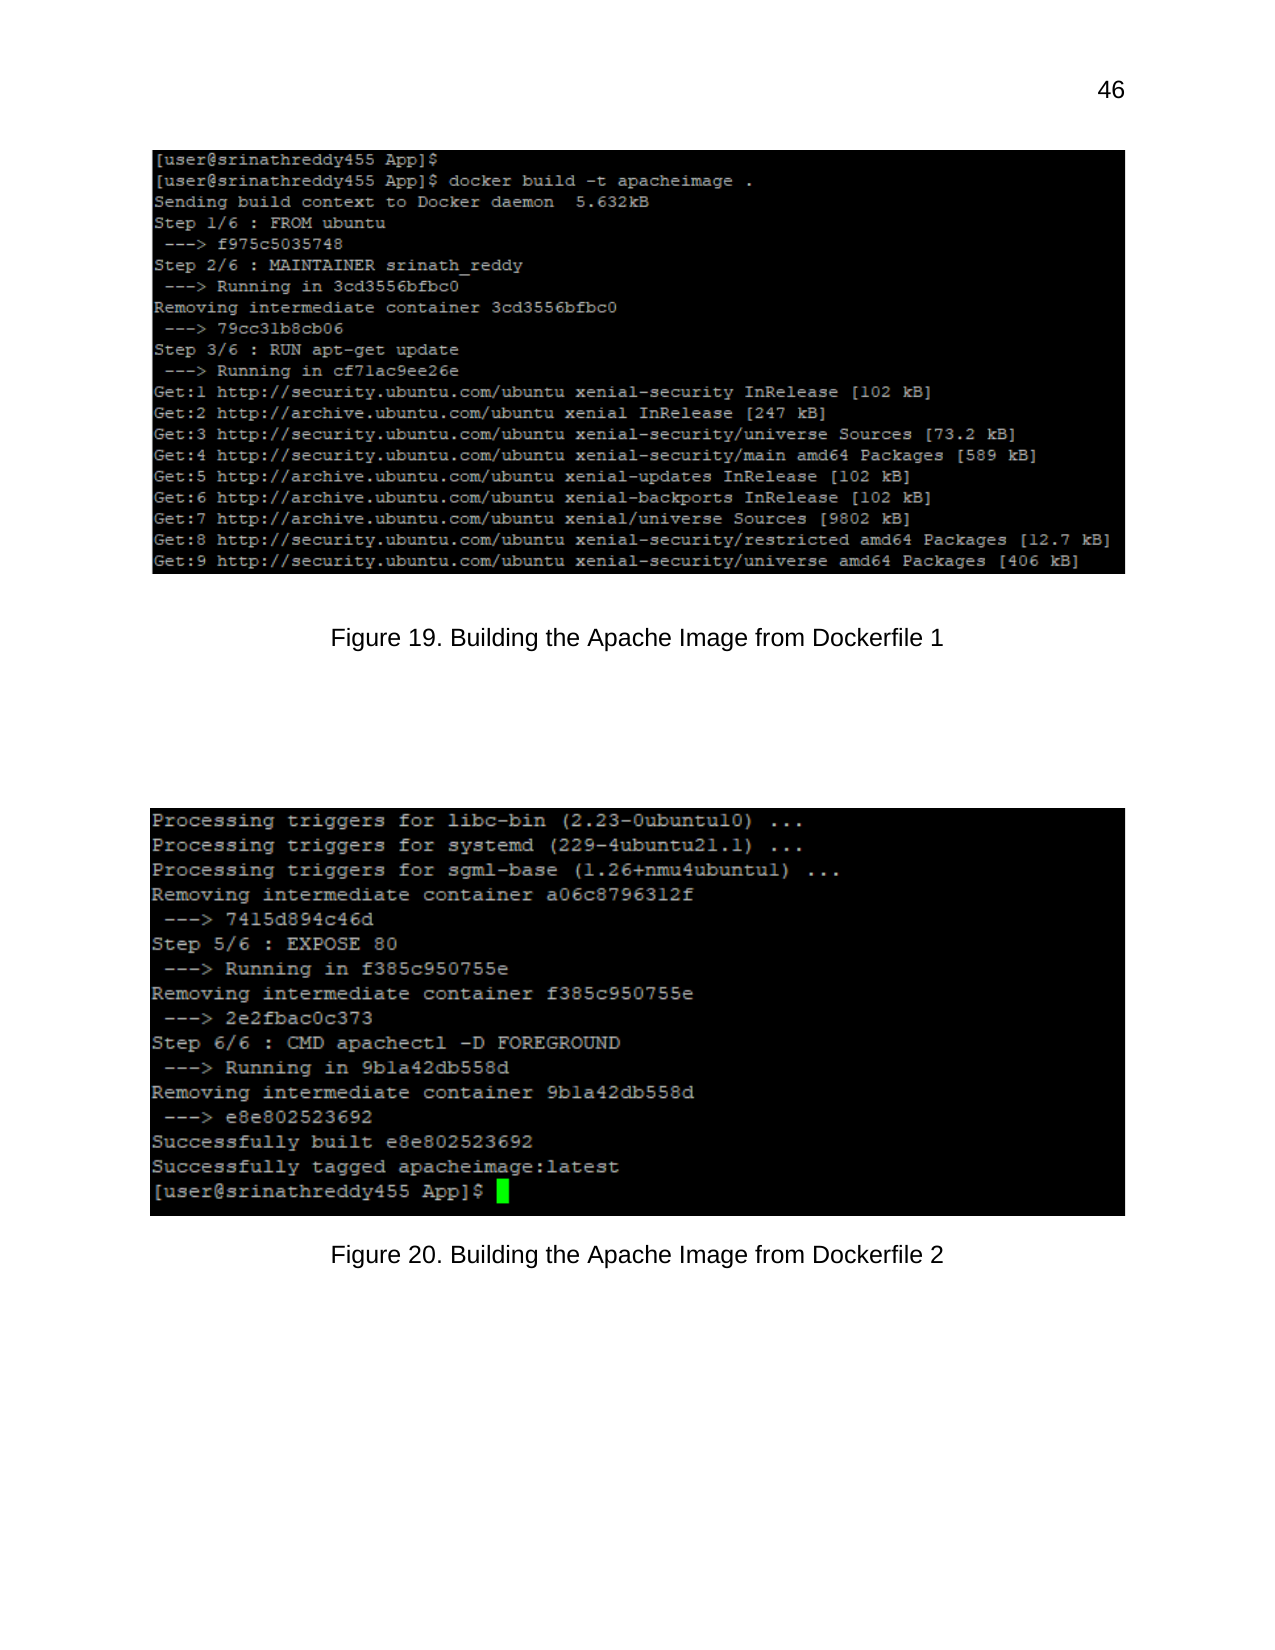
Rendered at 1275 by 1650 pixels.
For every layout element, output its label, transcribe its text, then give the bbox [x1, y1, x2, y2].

picture [150, 150, 1125, 574]
text Figure 19. Building the Apache Image from Dockerfile 1 [150, 622, 1125, 651]
picture [150, 808, 1125, 1216]
text Figure 20. Building the Apache Image from Dockerfile 2 [150, 1240, 1125, 1269]
